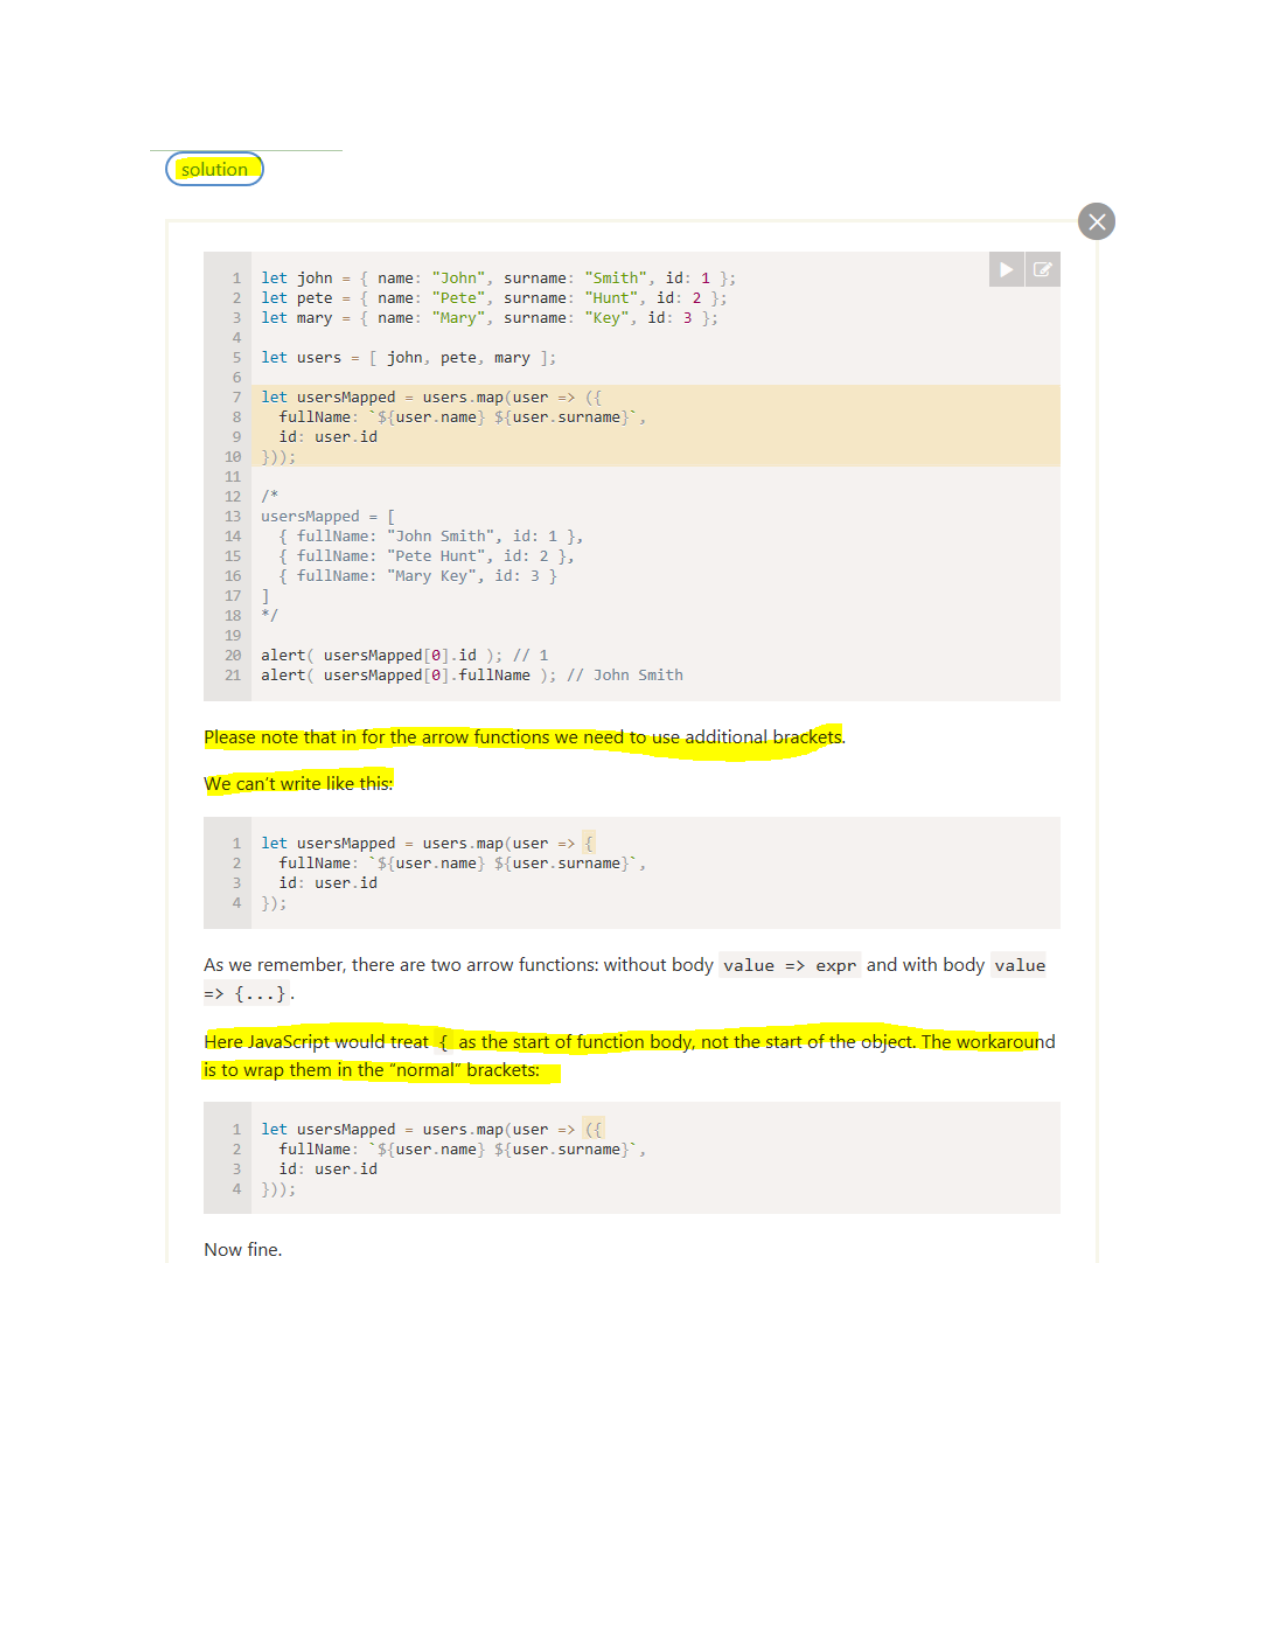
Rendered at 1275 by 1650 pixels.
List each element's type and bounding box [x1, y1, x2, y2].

picture [150, 150, 1125, 1263]
